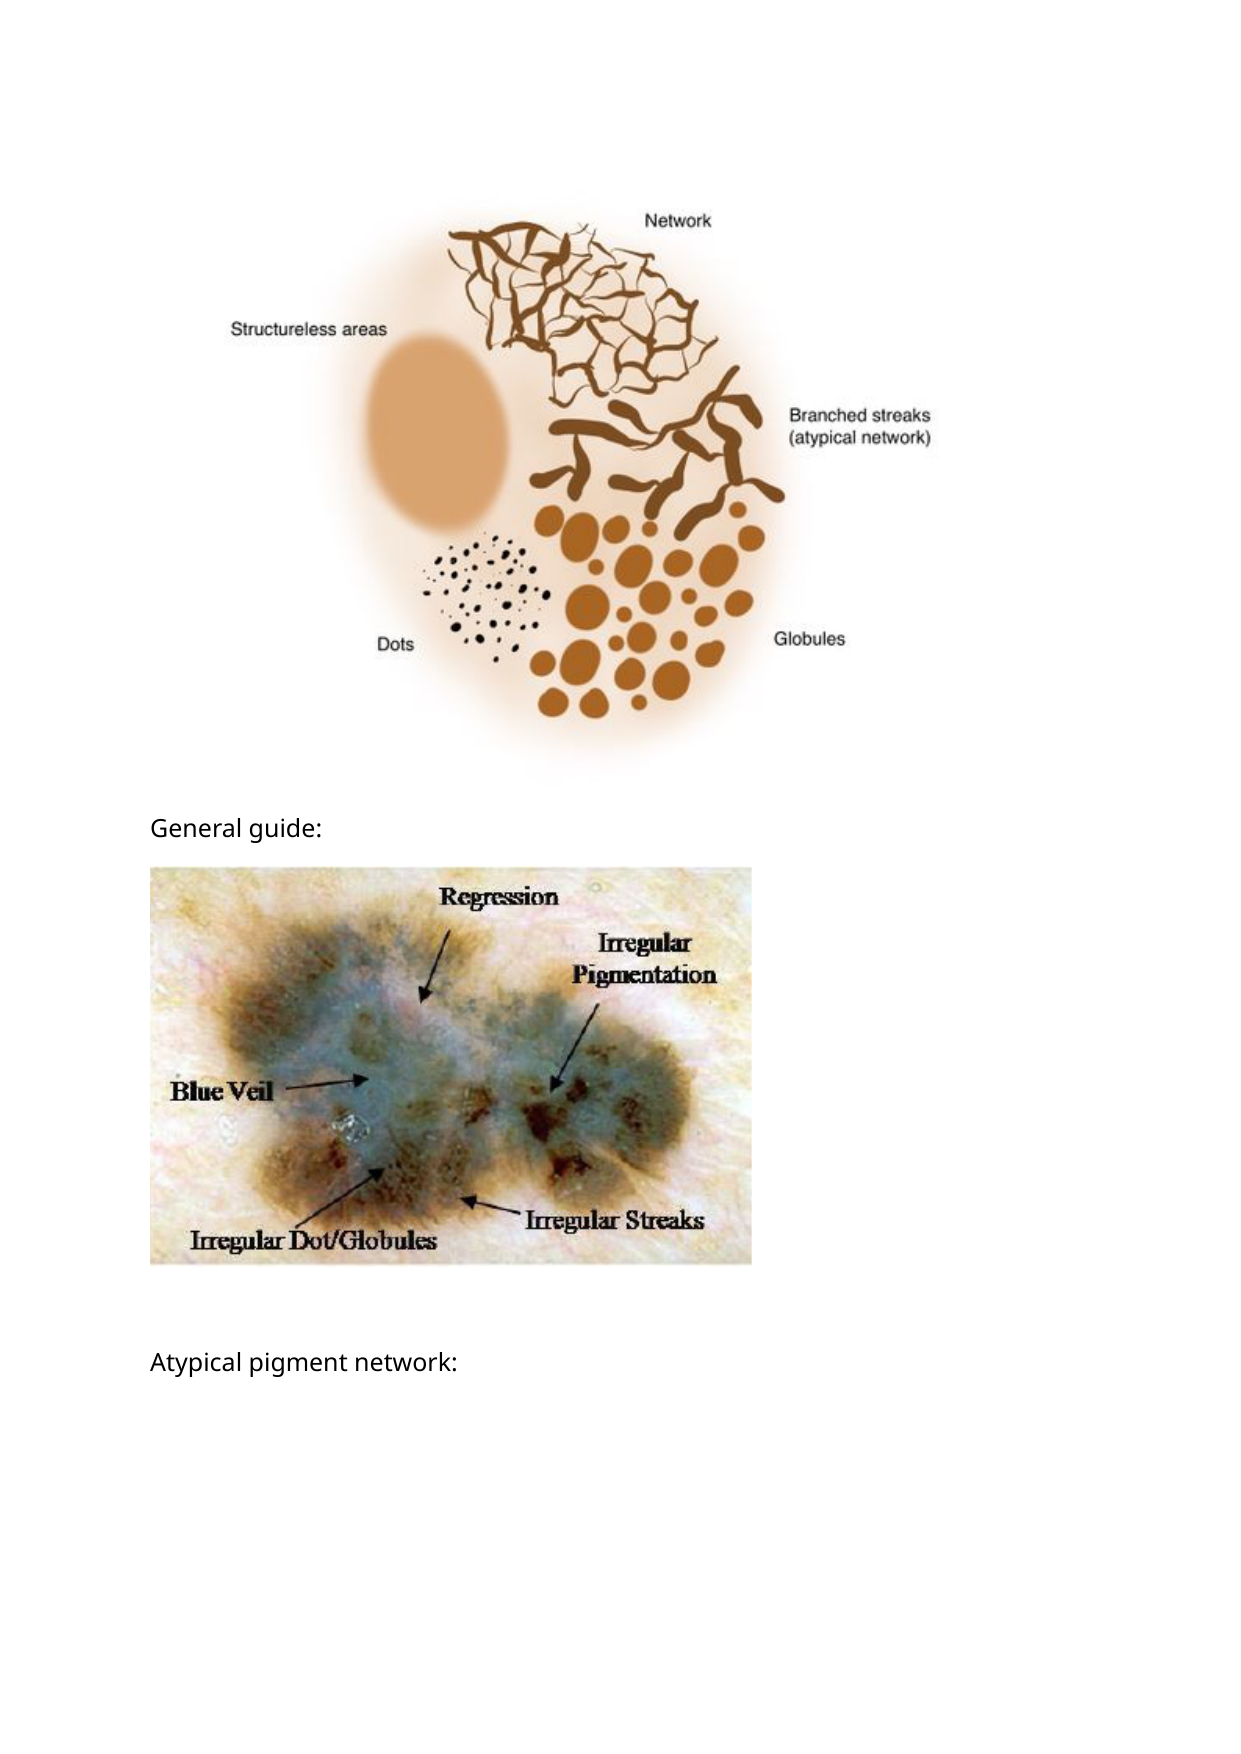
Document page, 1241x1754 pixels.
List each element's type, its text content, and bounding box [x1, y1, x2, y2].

picture [150, 150, 1015, 790]
text General guide: [150, 811, 1090, 845]
picture [150, 866, 752, 1267]
text Atypical pigment network: [150, 1344, 1090, 1378]
